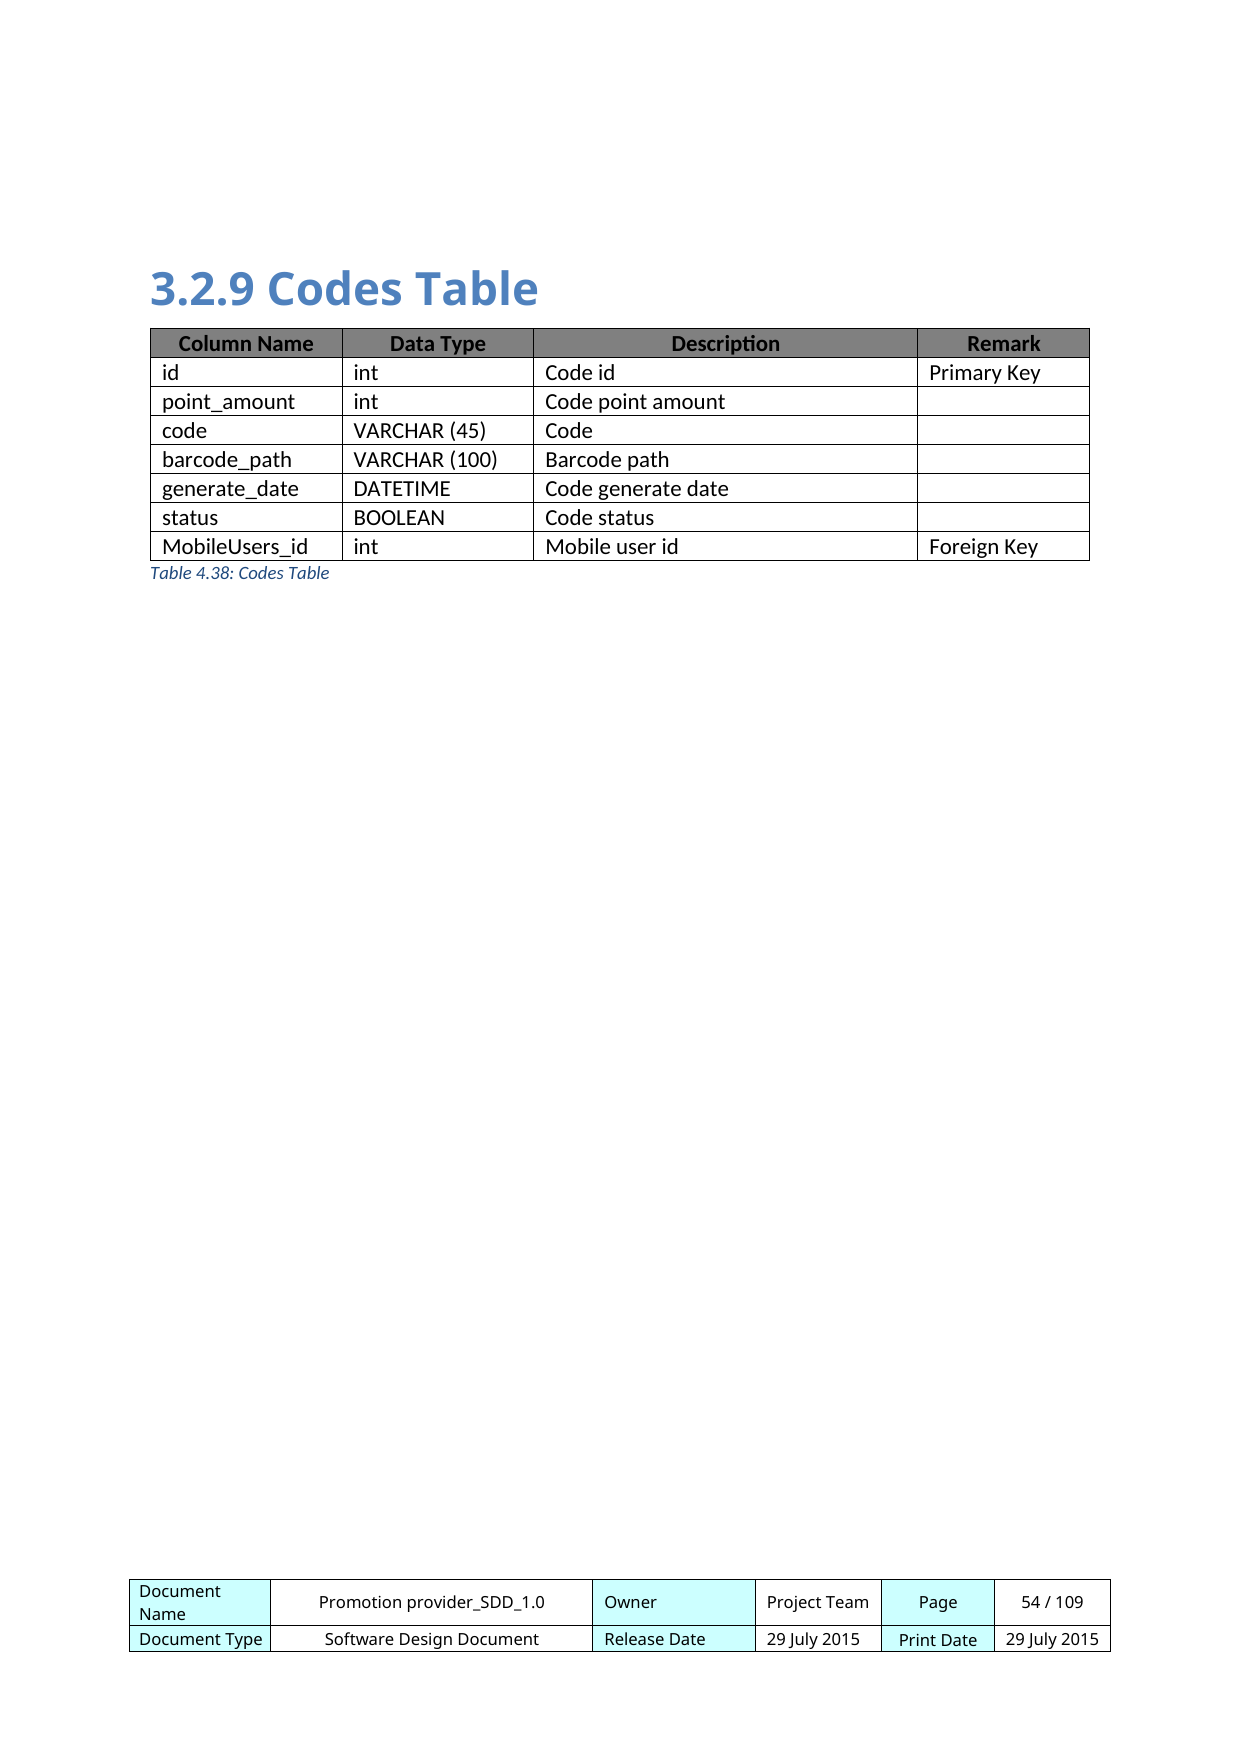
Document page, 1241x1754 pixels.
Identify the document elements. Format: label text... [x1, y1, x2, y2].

table_cell DATETIME [343, 474, 533, 502]
table_header Data Type [343, 329, 533, 357]
table_cell Primary Key [918, 358, 1089, 386]
table_cell [918, 503, 1089, 531]
table_cell [918, 445, 1089, 473]
table_cell int [343, 387, 533, 415]
table_cell BOOLEAN [343, 503, 533, 531]
table_cell int [343, 532, 533, 560]
table_cell Code status [534, 503, 917, 531]
table_header Column Name [151, 329, 342, 357]
table_cell MobileUsers_id [151, 532, 342, 560]
table_cell Foreign Key [918, 532, 1089, 560]
table_cell code [151, 416, 342, 444]
table_cell Code id [534, 358, 917, 386]
table_cell int [343, 358, 533, 386]
table_cell Code [534, 416, 917, 444]
table_cell VARCHAR (45) [343, 416, 533, 444]
table_cell Barcode path [534, 445, 917, 473]
table_cell Mobile user id [534, 532, 917, 560]
table_header Description [534, 329, 917, 357]
table_cell generate_date [151, 474, 342, 502]
table_cell Code generate date [534, 474, 917, 502]
table_cell [918, 387, 1089, 415]
table_cell barcode_path [151, 445, 342, 473]
table_cell status [151, 503, 342, 531]
text Table 4.38: Codes Table [150, 561, 1090, 584]
subtitle 3.2.9 Codes Table [150, 256, 1090, 318]
table_cell point_amount [151, 387, 342, 415]
table_cell id [151, 358, 342, 386]
table_cell [918, 416, 1089, 444]
table_header Remark [918, 329, 1089, 357]
table_cell Code point amount [534, 387, 917, 415]
table_cell [918, 474, 1089, 502]
table_cell VARCHAR (100) [343, 445, 533, 473]
